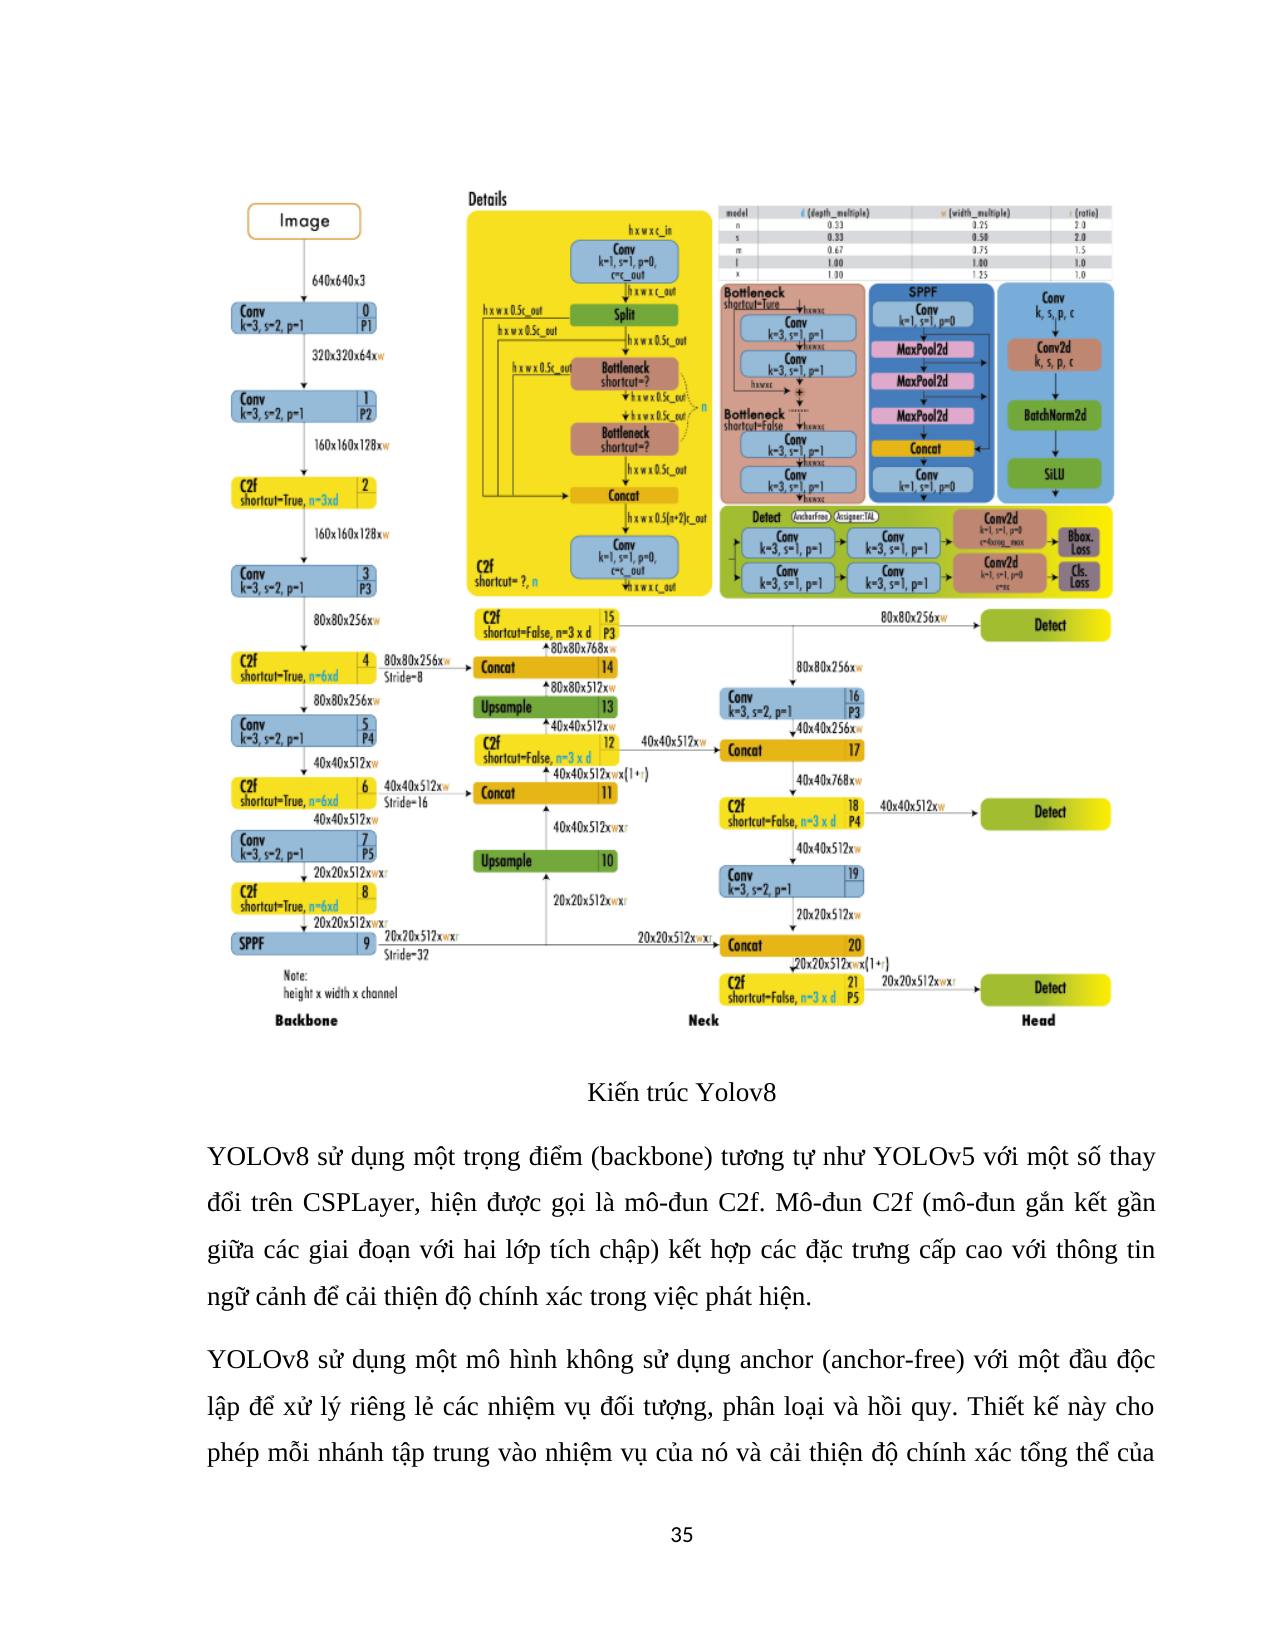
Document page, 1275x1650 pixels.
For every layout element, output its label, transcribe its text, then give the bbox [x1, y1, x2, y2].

picture [206, 177, 1157, 1046]
text YOLOv8 sử dụng một trọng điểm (backbone) tương tự như YOLOv5 với một số thay đổi trên CSPLayer, hiện được gọi là mô-đun C2f. Mô-đun C2f (mô-đun gắn kết gần giữa các giai đoạn với hai lớp tích chập) kết hợp các đặc trưng cấp cao với thông tin ngữ cảnh để cải thiện độ chính xác trong việc phát hiện. [207, 1140, 1157, 1311]
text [207, 1343, 1157, 1467]
text Kiến trúc Yolov8 [207, 1076, 1157, 1107]
